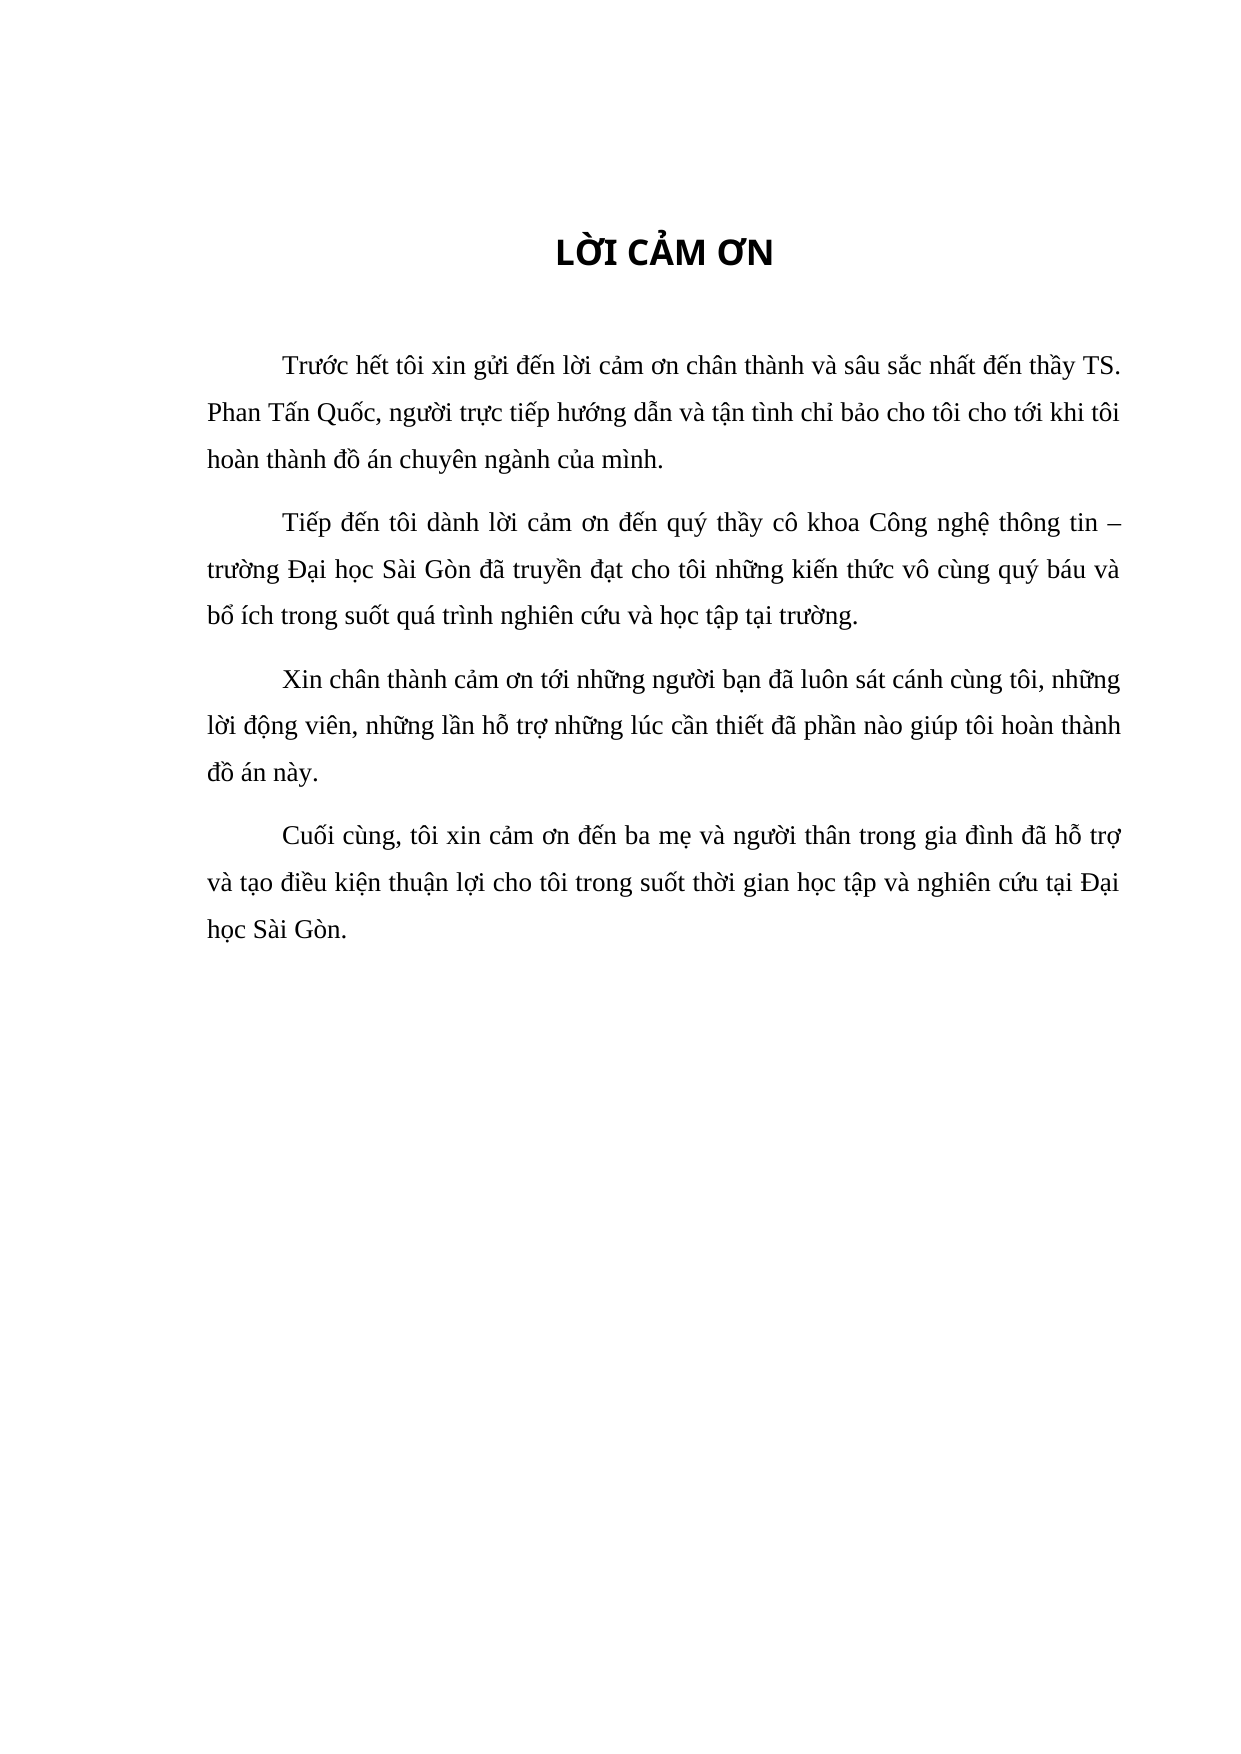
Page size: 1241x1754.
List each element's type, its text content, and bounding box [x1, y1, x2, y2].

subtitle LỜI CẢM ƠN [207, 227, 1122, 275]
text Cuối cùng, tôi xin cảm ơn đến ba mẹ và người thân trong gia đình đã hỗ trợ và tạo điều kiện thuận lợi cho tôi trong suốt thời gian học tập và nghiên cứu tại Đại học Sài Gòn. [207, 819, 1122, 944]
text Tiếp đến tôi dành lời cảm ơn đến quý thầy cô khoa Công nghệ thông tin – trường Đại học Sài Gòn đã truyền đạt cho tôi những kiến thức vô cùng quý báu và bổ ích trong suốt quá trình nghiên cứu và học tập tại trường. [207, 506, 1122, 631]
text Trước hết tôi xin gửi đến lời cảm ơn chân thành và sâu sắc nhất đến thầy TS. Phan Tấn Quốc, người trực tiếp hướng dẫn và tận tình chỉ bảo cho tôi cho tới khi tôi hoàn thành đồ án chuyên ngành của mình. [207, 349, 1122, 474]
text Xin chân thành cảm ơn tới những người bạn đã luôn sát cánh cùng tôi, những lời động viên, những lần hỗ trợ những lúc cần thiết đã phần nào giúp tôi hoàn thành đồ án này. [207, 663, 1122, 787]
